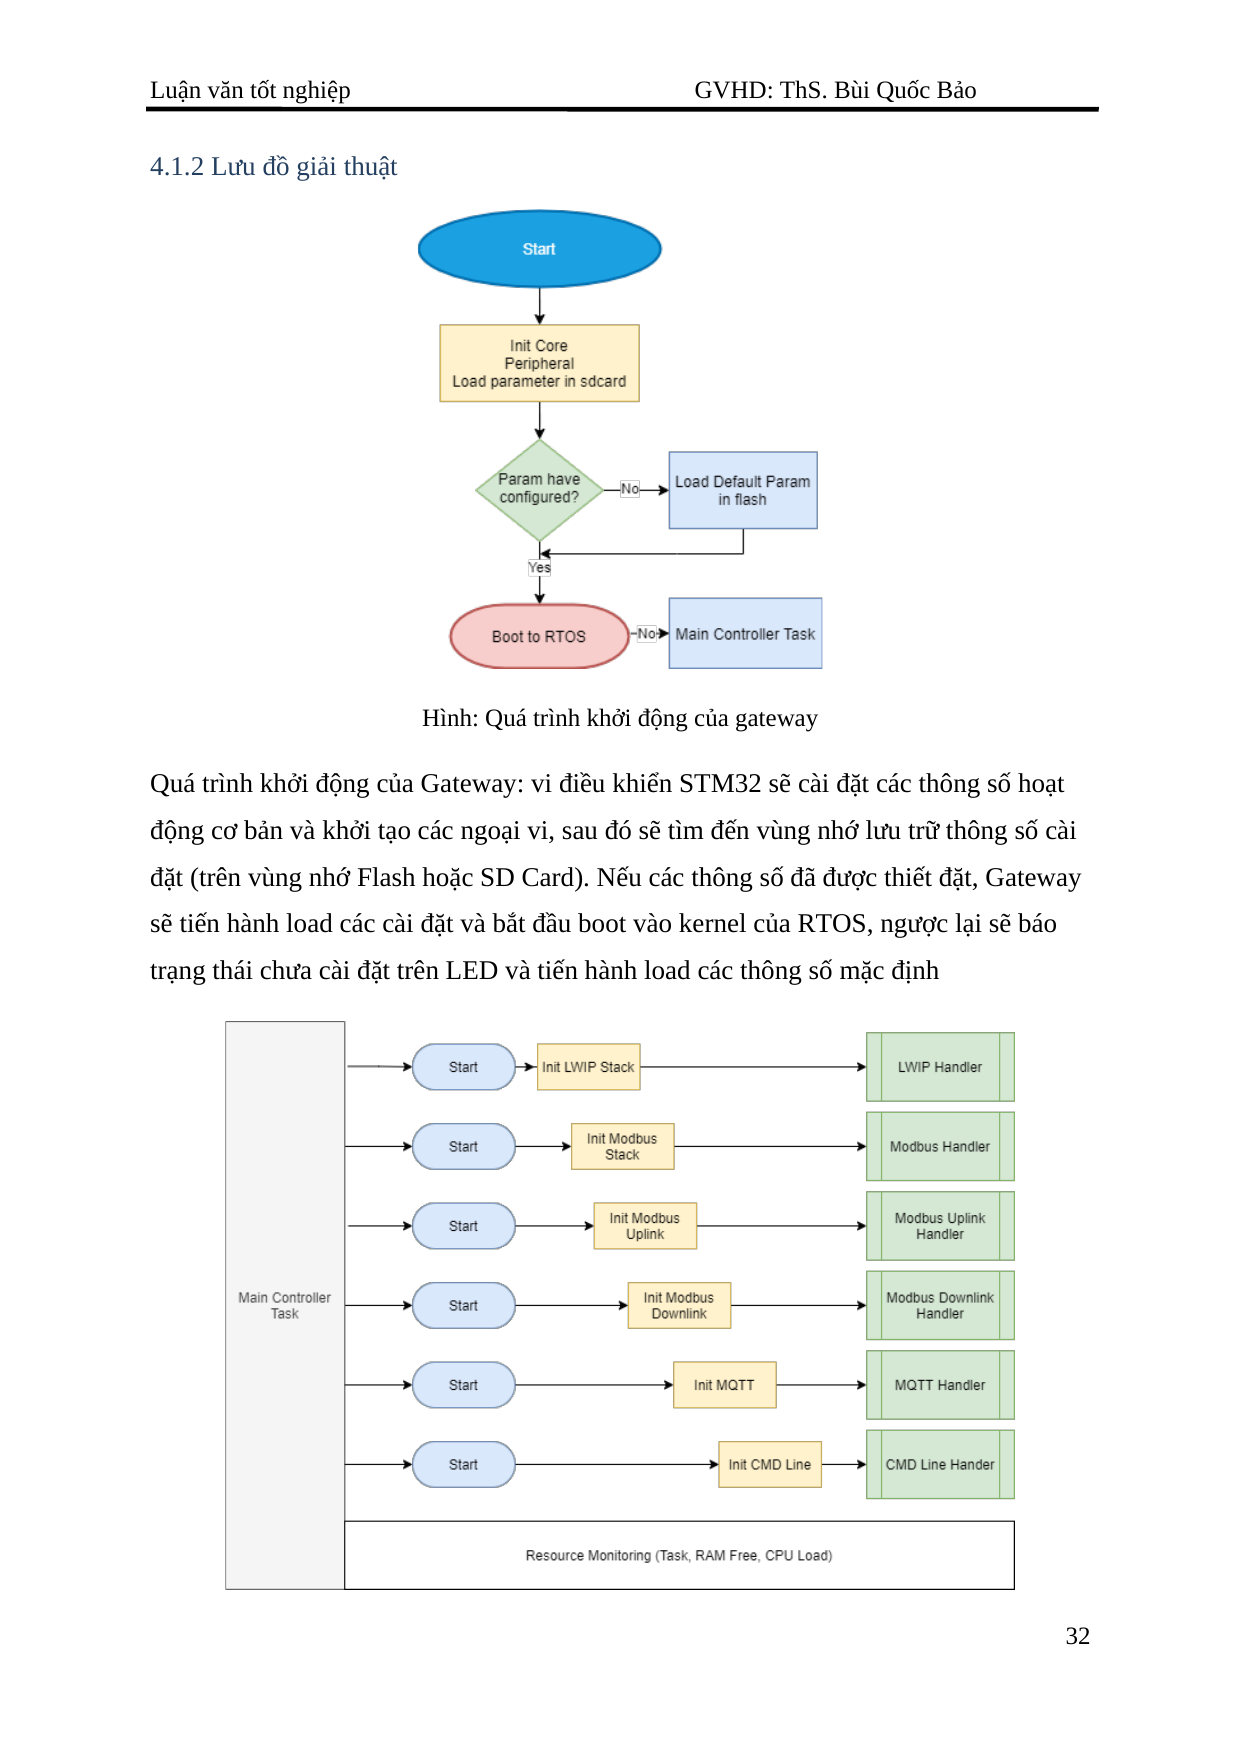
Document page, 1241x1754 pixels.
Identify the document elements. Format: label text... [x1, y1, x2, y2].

subtitle 4.1.2 Lưu đồ giải thuật [150, 150, 1090, 181]
picture [417, 209, 823, 669]
text Quá trình khởi động của Gateway: vi điều khiển STM32 sẽ cài đặt các thông số hoạt động cơ bản và khởi tạo các ngoại vi, sau đó sẽ tìm đến vùng nhớ lưu trữ thông số cài đặt (trên vùng nhớ Flash hoặc SD Card). Nếu các thông số đã được thiết đặt, Gateway sẽ tiến hành load các cài đặt và bắt đầu boot vào kernel của RTOS, ngược lại sẽ báo trạng thái chưa cài đặt trên LED và tiến hành load các thông số mặc định [150, 767, 1090, 985]
picture [225, 1021, 1015, 1590]
text Hình: Quá trình khởi động của gateway [150, 703, 1090, 732]
